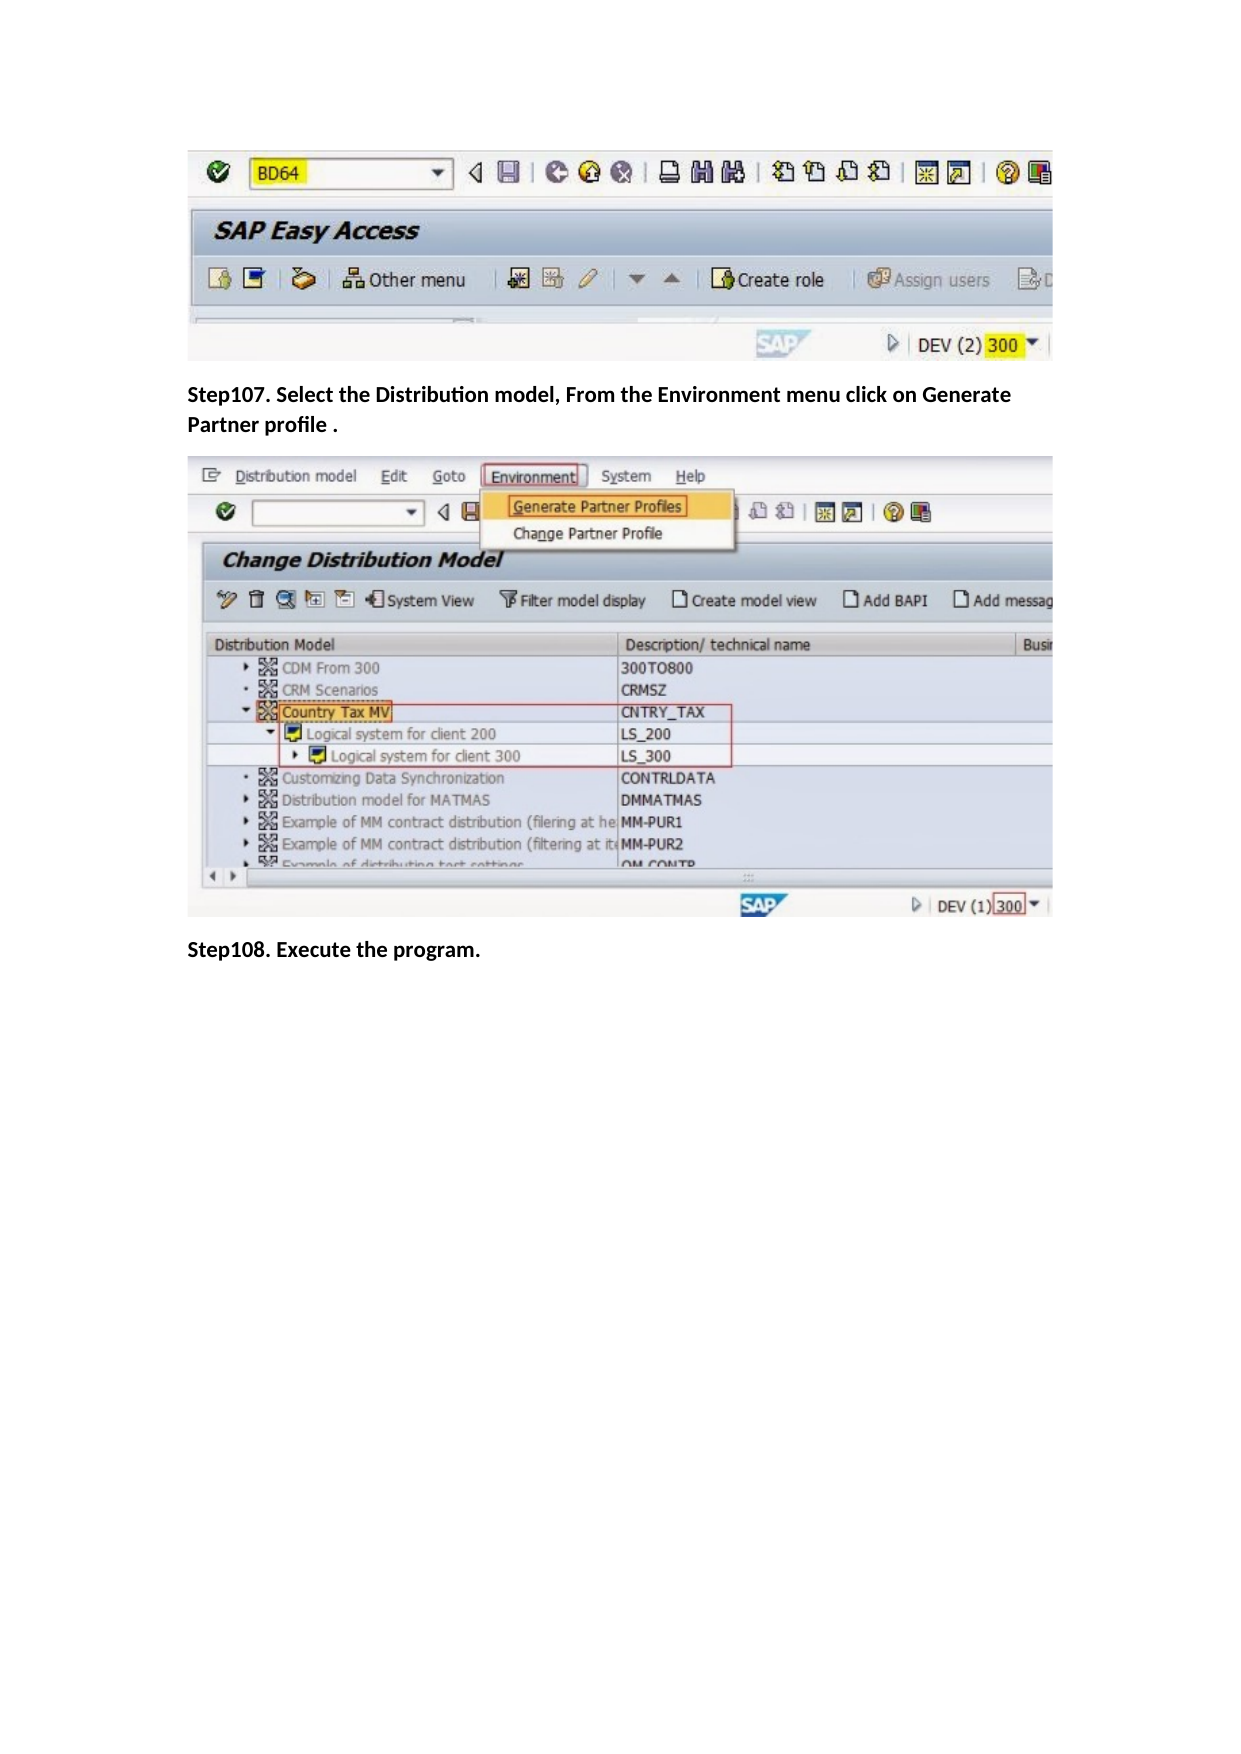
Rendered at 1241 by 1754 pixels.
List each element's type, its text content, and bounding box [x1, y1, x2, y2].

text Step108. Execute the program. [187, 935, 1053, 963]
picture [187, 150, 1053, 361]
picture [187, 456, 1053, 917]
text Step107. Select the Distribution model, From the Environment menu click on Generate Partner profile . [187, 380, 1053, 438]
